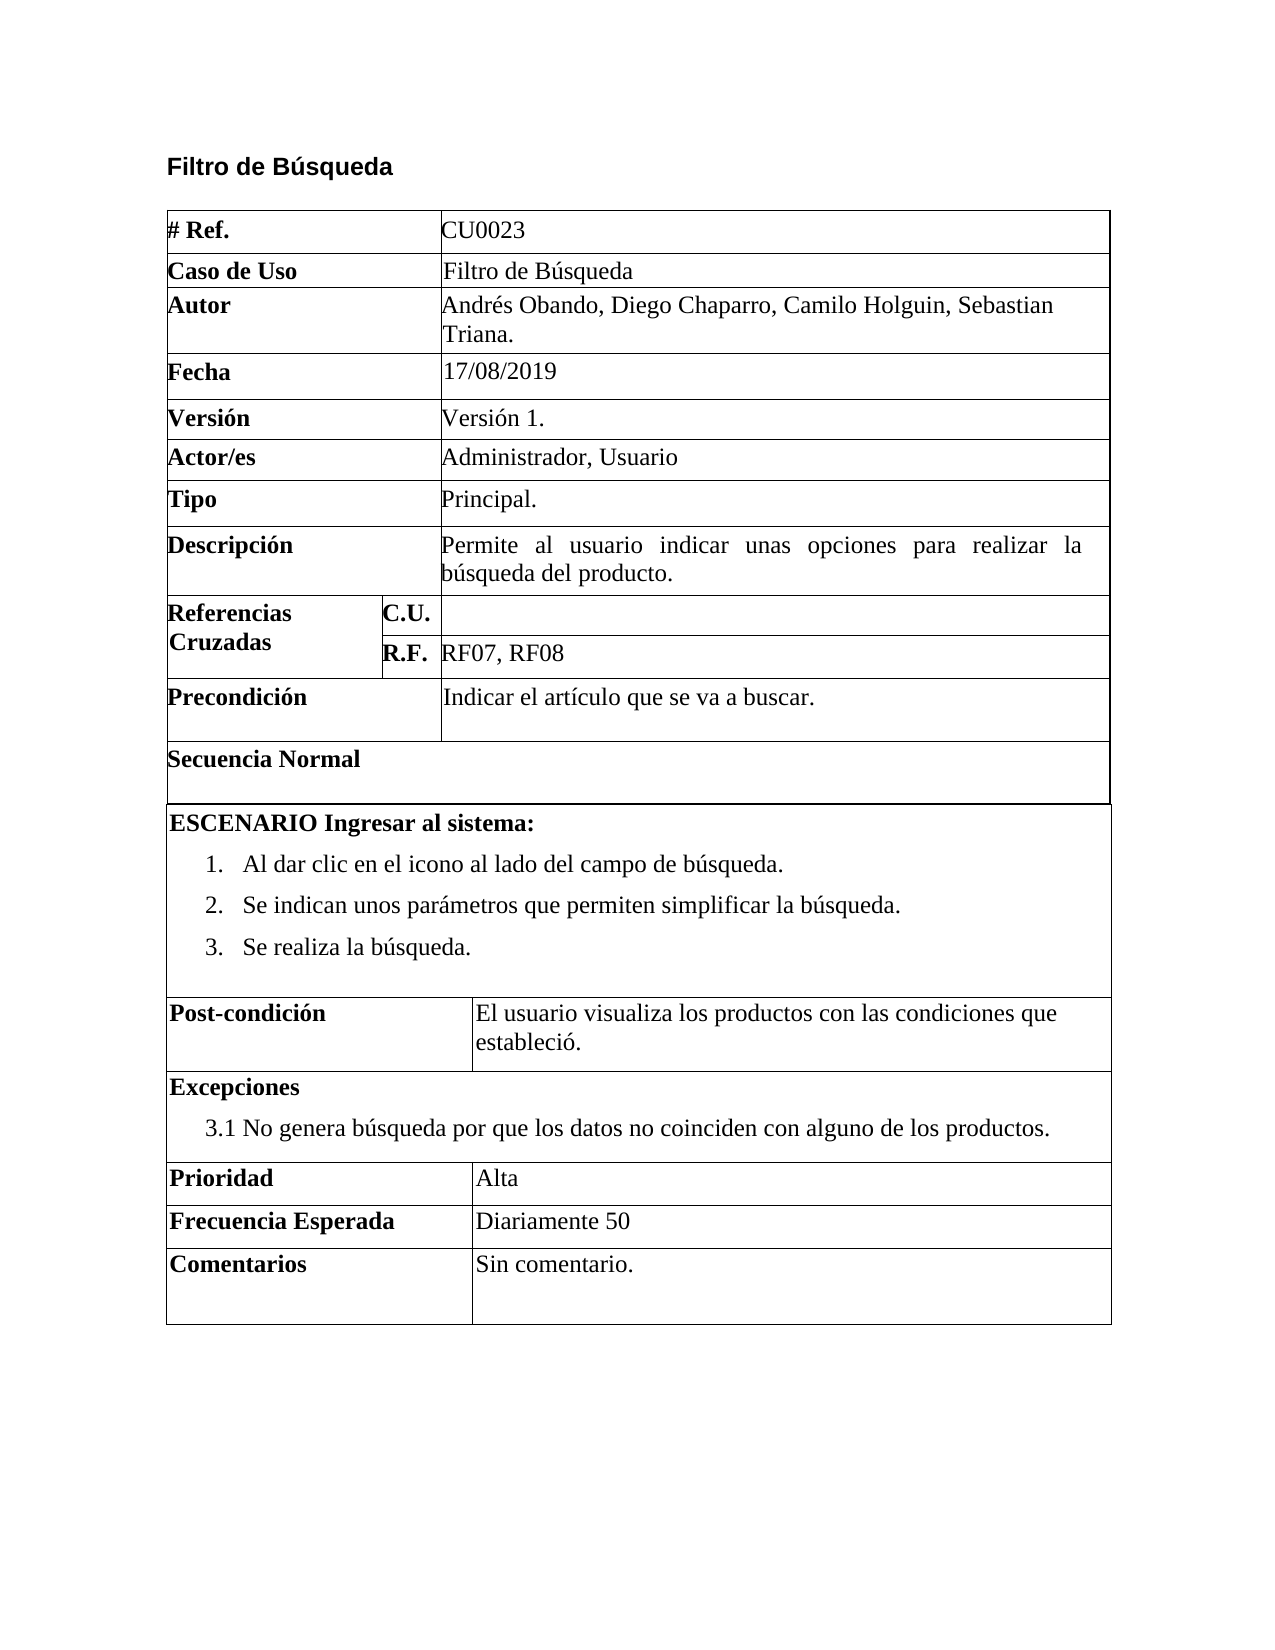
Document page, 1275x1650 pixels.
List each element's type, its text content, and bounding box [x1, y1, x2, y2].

table_cell Post-condición [167, 998, 472, 1071]
table_cell Fecha [168, 354, 441, 399]
table_cell Alta [473, 1163, 1111, 1205]
table_cell Precondición [168, 679, 441, 741]
table_cell Frecuencia Esperada [167, 1206, 472, 1248]
table_cell Diariamente 50 [473, 1206, 1111, 1248]
table_cell C.U. [383, 596, 441, 634]
table_cell Excepciones No genera búsqueda por que los datos no coinciden con alguno de los productos. [167, 1072, 1111, 1162]
table_cell Permite al usuario indicar unas opciones para realizar la búsqueda del producto. [442, 527, 1109, 595]
table_cell Secuencia Normal [168, 742, 1109, 803]
table_header # Ref. [168, 211, 441, 253]
table_cell RF07, RF08 [442, 636, 1109, 678]
table_cell Sin comentario. [473, 1249, 1111, 1324]
table_cell Filtro de Búsqueda [442, 254, 1109, 287]
table_cell Comentarios [167, 1249, 472, 1324]
table_cell Caso de Uso [168, 254, 441, 287]
table_header ESCENARIO Ingresar al sistema: Al dar clic en el icono al lado del campo de búsqueda. Se indican unos parámetros que permiten simplificar la búsqueda. Se realiza la búsqueda. [167, 805, 1111, 997]
table_cell Indicar el artículo que se va a buscar. [442, 679, 1109, 741]
table_cell Administrador, Usuario [442, 440, 1109, 480]
table_cell 17/08/2019 [442, 354, 1109, 399]
table_cell Actor/es [168, 440, 441, 480]
table_cell Tipo [168, 481, 441, 526]
table_cell Referencias Cruzadas [168, 596, 382, 678]
table_cell Principal. [442, 481, 1109, 526]
table_cell El usuario visualiza los productos con las condiciones que estableció. [473, 998, 1111, 1071]
table_cell [442, 596, 1109, 634]
subtitle Filtro de Búsqueda [167, 152, 1110, 181]
table_cell Descripción [168, 527, 441, 595]
table_cell R.F. [383, 636, 441, 678]
table_cell Autor [168, 288, 441, 353]
table_cell Prioridad [167, 1163, 472, 1205]
table_header CU0023 [442, 211, 1109, 253]
table_cell Andrés Obando, Diego Chaparro, Camilo Holguin, Sebastian Triana. [442, 288, 1109, 353]
table_cell Versión [168, 400, 441, 439]
table_cell Versión 1. [442, 400, 1109, 439]
